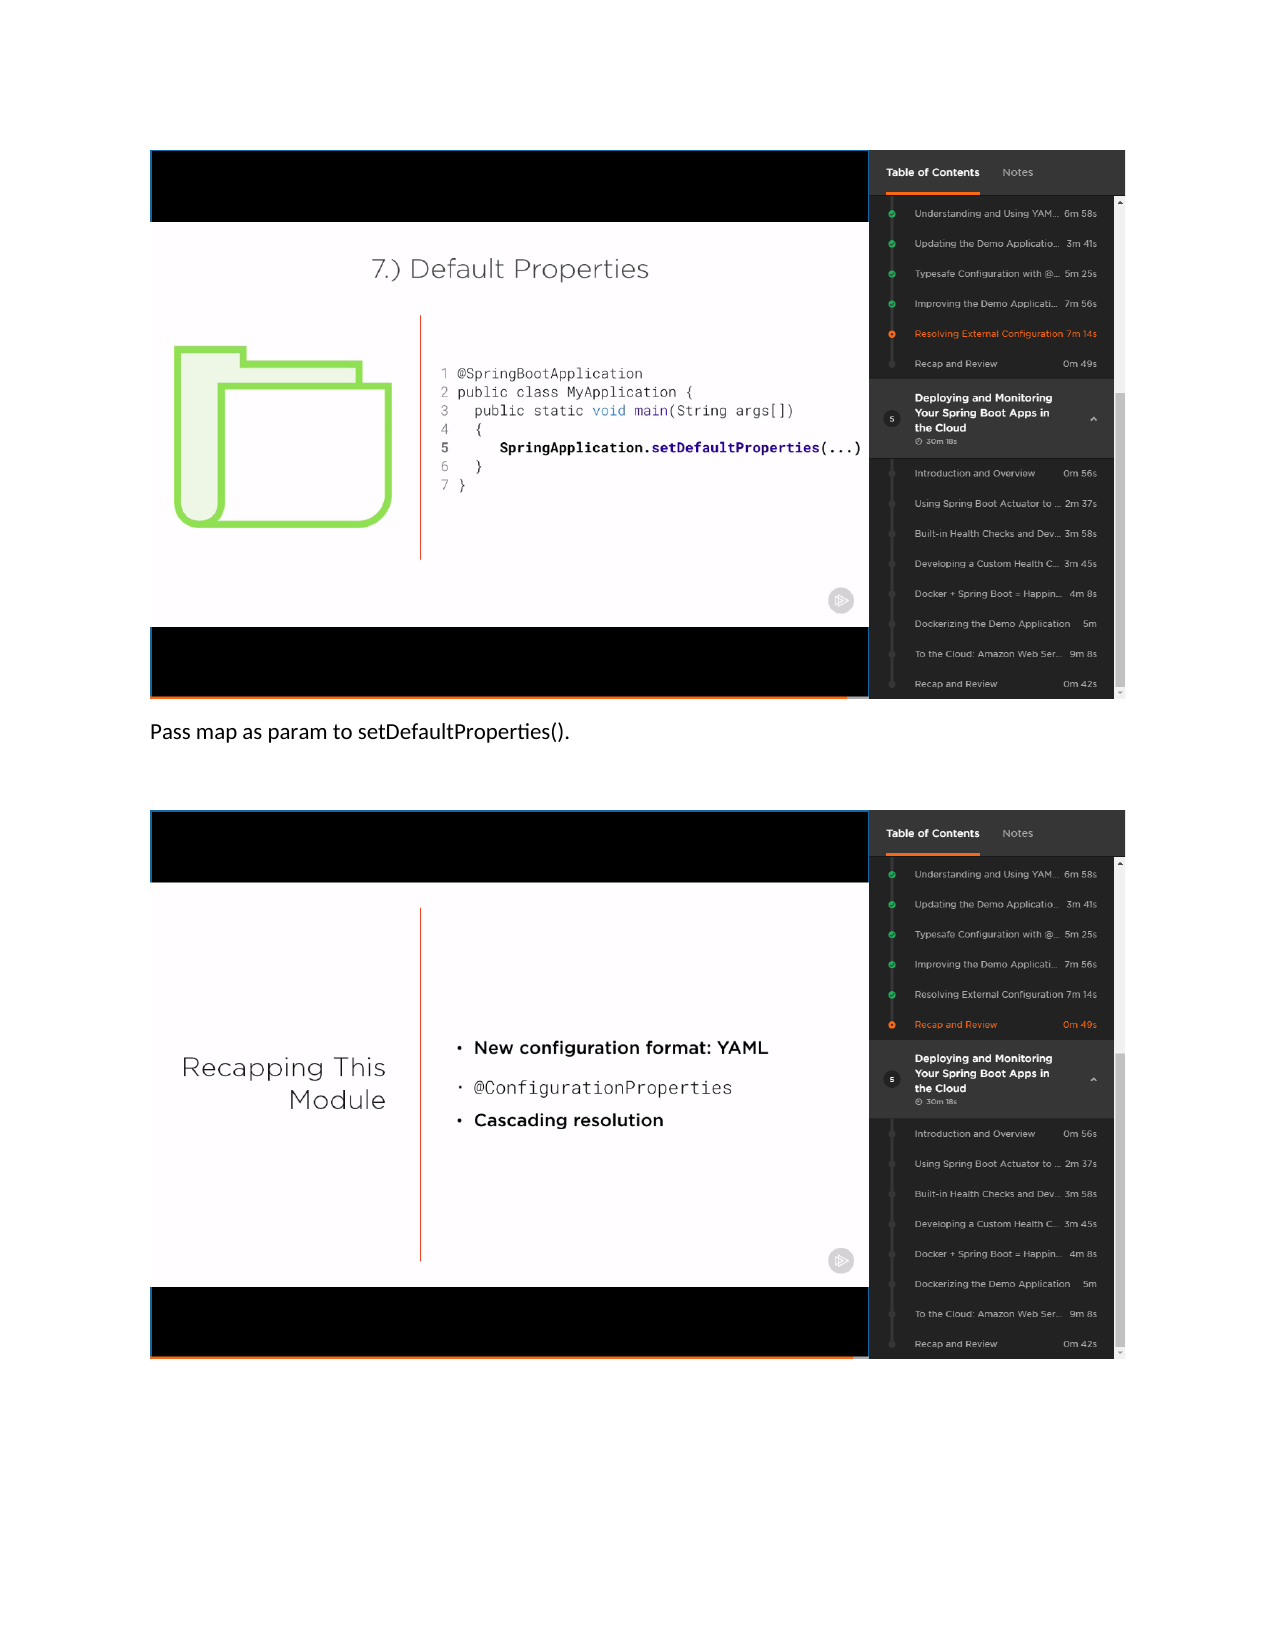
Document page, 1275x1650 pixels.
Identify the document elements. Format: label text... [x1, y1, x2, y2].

picture [150, 810, 1125, 1359]
text Pass map as param to setDefaultProperties(). [150, 717, 1125, 745]
picture [150, 150, 1125, 699]
